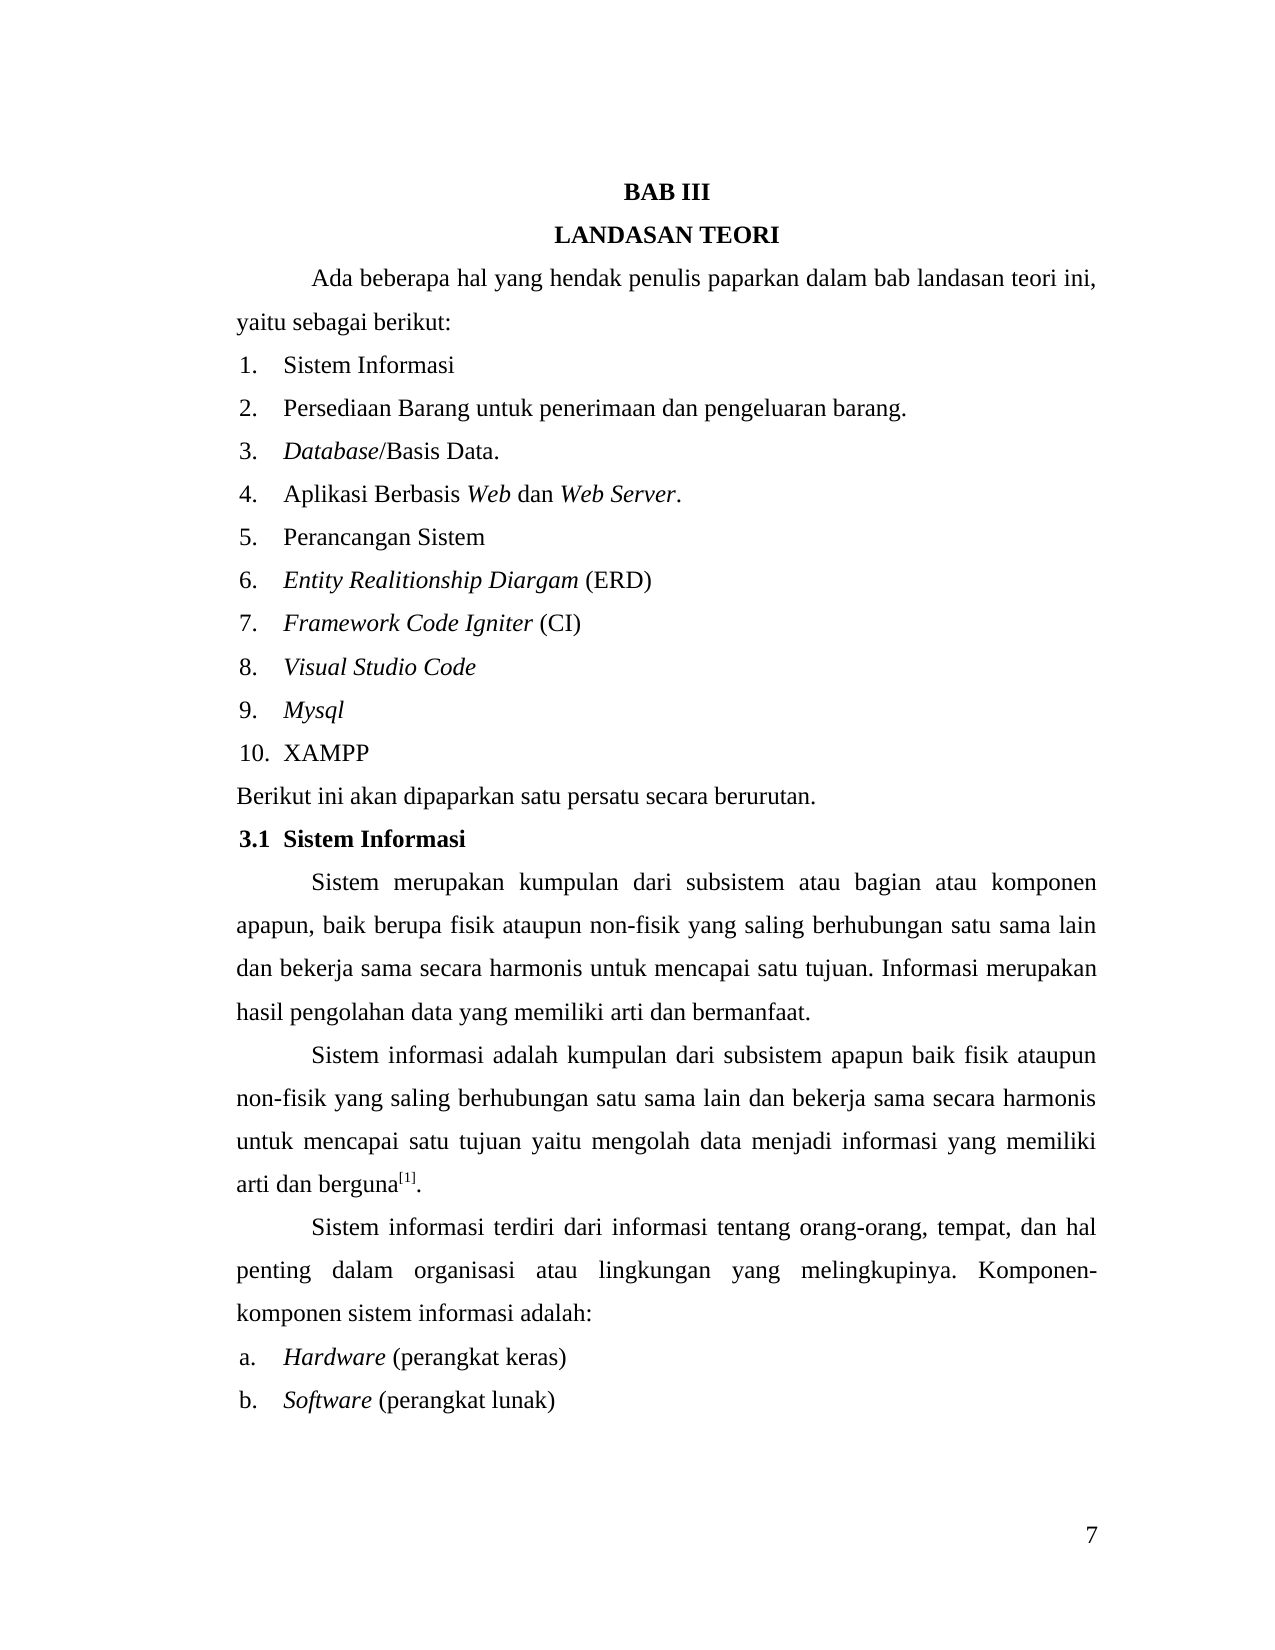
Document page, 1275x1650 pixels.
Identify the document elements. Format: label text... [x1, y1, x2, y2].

list Framework Code Igniter (CI) [239, 608, 1098, 637]
list Software (perangkat lunak) [239, 1385, 1098, 1413]
list Database/Basis Data. [239, 436, 1098, 465]
list Persediaan Barang untuk penerimaan dan pengeluaran barang. [239, 393, 1098, 422]
list Sistem informasi adalah kumpulan dari subsistem apapun baik fisik ataupun non-fisik yang saling berhubungan satu sama lain dan bekerja sama secara harmonis untuk mencapai satu tujuan yaitu mengolah data menjadi informasi yang memiliki arti dan berguna[1]. [236, 1040, 1098, 1198]
list Sistem merupakan kumpulan dari subsistem atau bagian atau komponen apapun, baik berupa fisik ataupun non-fisik yang saling berhubungan satu sama lain dan bekerja sama secara harmonis untuk mencapai satu tujuan. Informasi merupakan hasil pengolahan data yang memiliki arti dan bermanfaat. [236, 867, 1098, 1025]
list BAB III [236, 177, 1098, 206]
list Mysql [239, 695, 1098, 723]
list Sistem Informasi [239, 824, 1098, 853]
list LANDASAN TEORI [236, 220, 1098, 249]
list Perancangan Sistem [239, 522, 1098, 551]
list Sistem Informasi [239, 350, 1098, 378]
list Hardware (perangkat keras) [239, 1342, 1098, 1370]
list Berikut ini akan dipaparkan satu persatu secara berurutan. [236, 781, 1098, 810]
list Entity Realitionship Diargam (ERD) [239, 565, 1098, 594]
list XAMPP [239, 738, 1098, 767]
list Aplikasi Berbasis Web dan Web Server. [239, 479, 1098, 508]
list Visual Studio Code [239, 652, 1098, 680]
list Ada beberapa hal yang hendak penulis paparkan dalam bab landasan teori ini, yaitu sebagai berikut: [236, 263, 1098, 335]
list Sistem informasi terdiri dari informasi tentang orang-orang, tempat, dan hal penting dalam organisasi atau lingkungan yang melingkupinya. Komponen-komponen sistem informasi adalah: [236, 1212, 1098, 1327]
